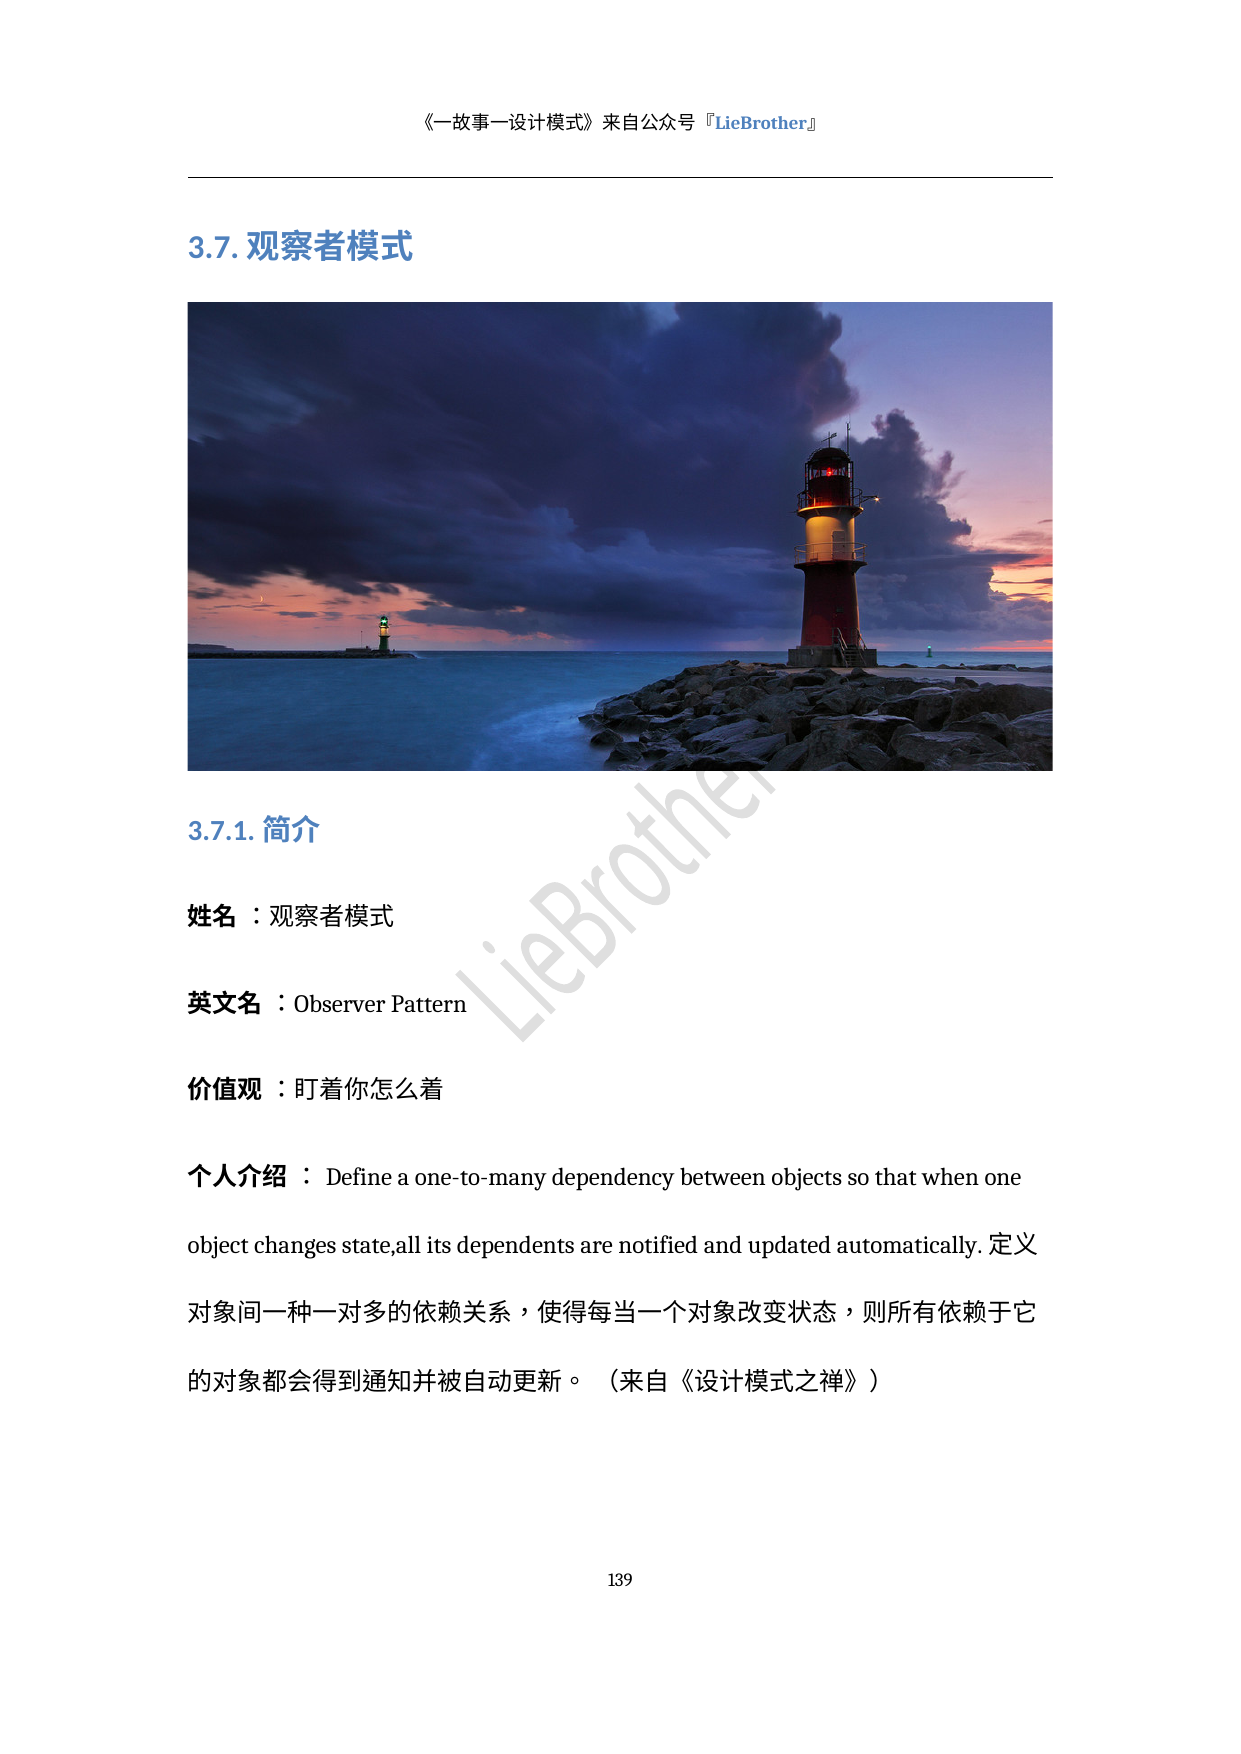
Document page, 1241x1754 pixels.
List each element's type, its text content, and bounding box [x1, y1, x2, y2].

text 价值观 ：盯着你怎么着 [187, 1055, 1053, 1123]
subtitle 3.7.1. 简介 [187, 795, 1053, 863]
text 姓名 ：观察者模式 [187, 882, 1053, 949]
text 个人介绍 ： Define a one-to-many dependency between objects so that when one object changes state,all its dependents are notified and updated automatically. 定义对象间一种一对多的依赖关系，使得每当一个对象改变状态，则所有依赖于它的对象都会得到通知并被自动更新。 （来自《设计模式之禅》） [187, 1142, 1053, 1413]
subtitle 3.7. 观察者模式 [187, 212, 1053, 280]
text 英文名 ：Observer Pattern [187, 968, 1053, 1036]
picture [187, 302, 1053, 771]
